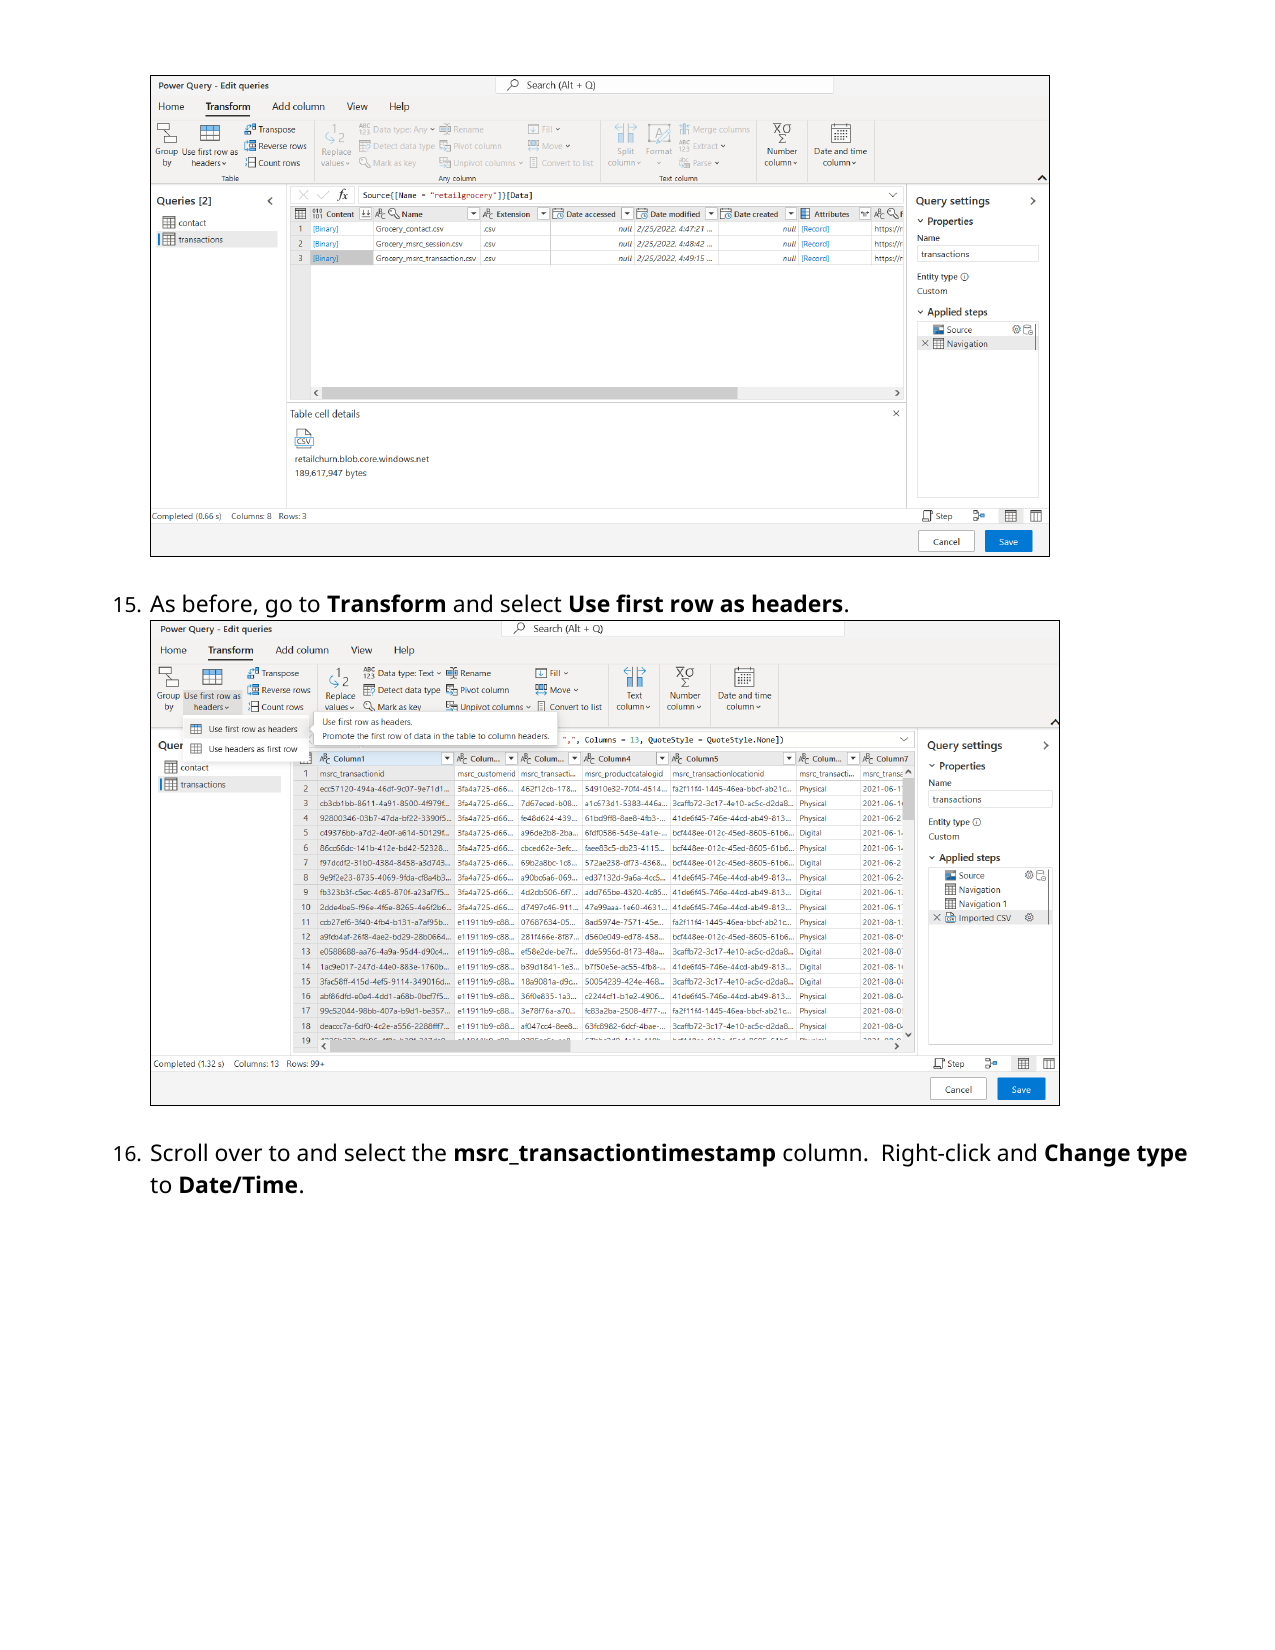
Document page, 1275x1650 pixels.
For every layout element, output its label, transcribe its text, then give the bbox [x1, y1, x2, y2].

list Scroll over to and select the msrc_transactiontimestamp column. Right-click and Change type to Date/Time. [112, 1137, 1200, 1200]
list As before, go to Transform and select Use first row as headers. [112, 588, 1200, 620]
picture [151, 76, 1049, 556]
picture [151, 621, 1059, 1105]
